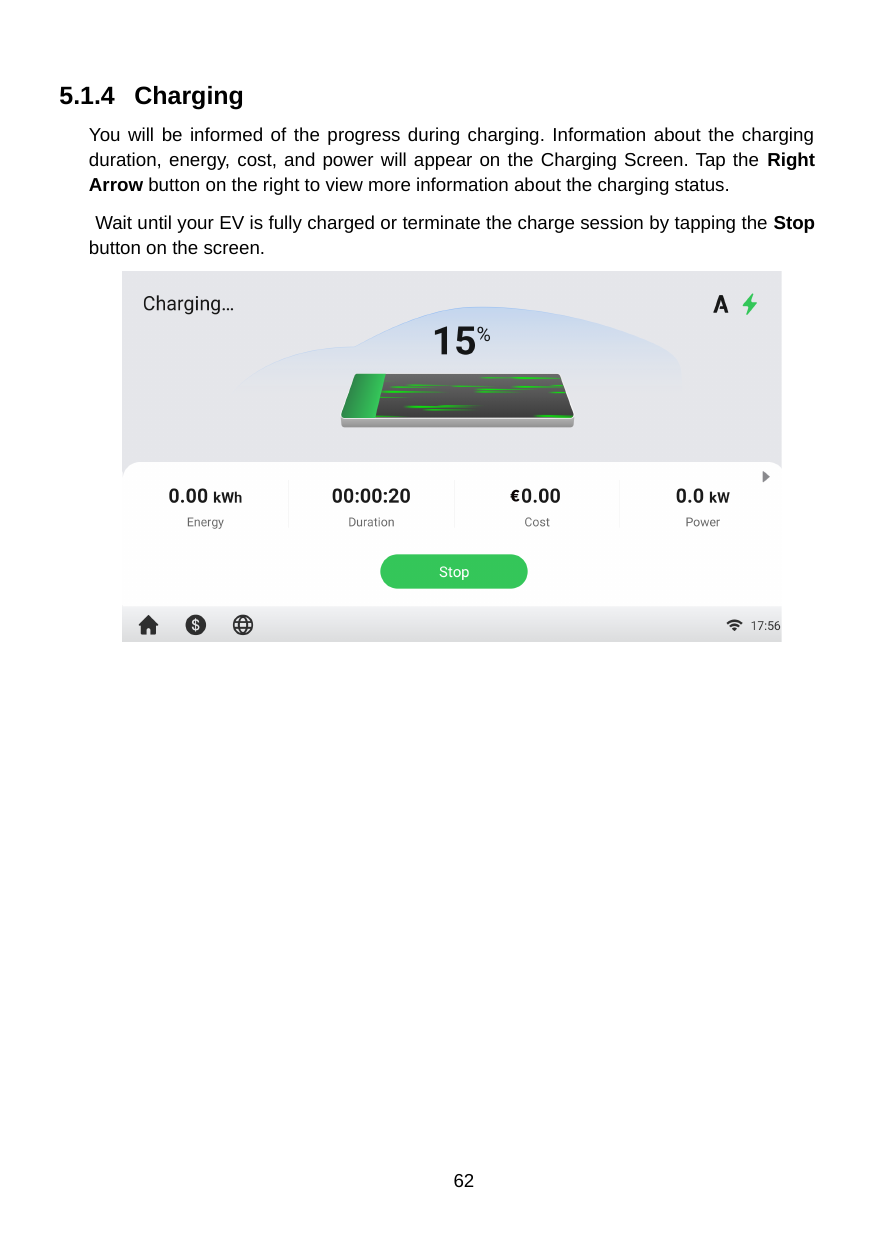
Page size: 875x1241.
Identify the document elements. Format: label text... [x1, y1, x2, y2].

text You will be informed of the progress during charging. Information about the charging duration, energy, cost, and power will appear on the Charging Screen. Tap the Right Arrow button on the right to view more information about the charging status. [89, 122, 815, 197]
text Wait until your EV is fully charged or terminate the charge session by tapping the Stop button on the screen. [89, 209, 815, 259]
subtitle Charging [59, 84, 815, 109]
picture [122, 271, 782, 642]
